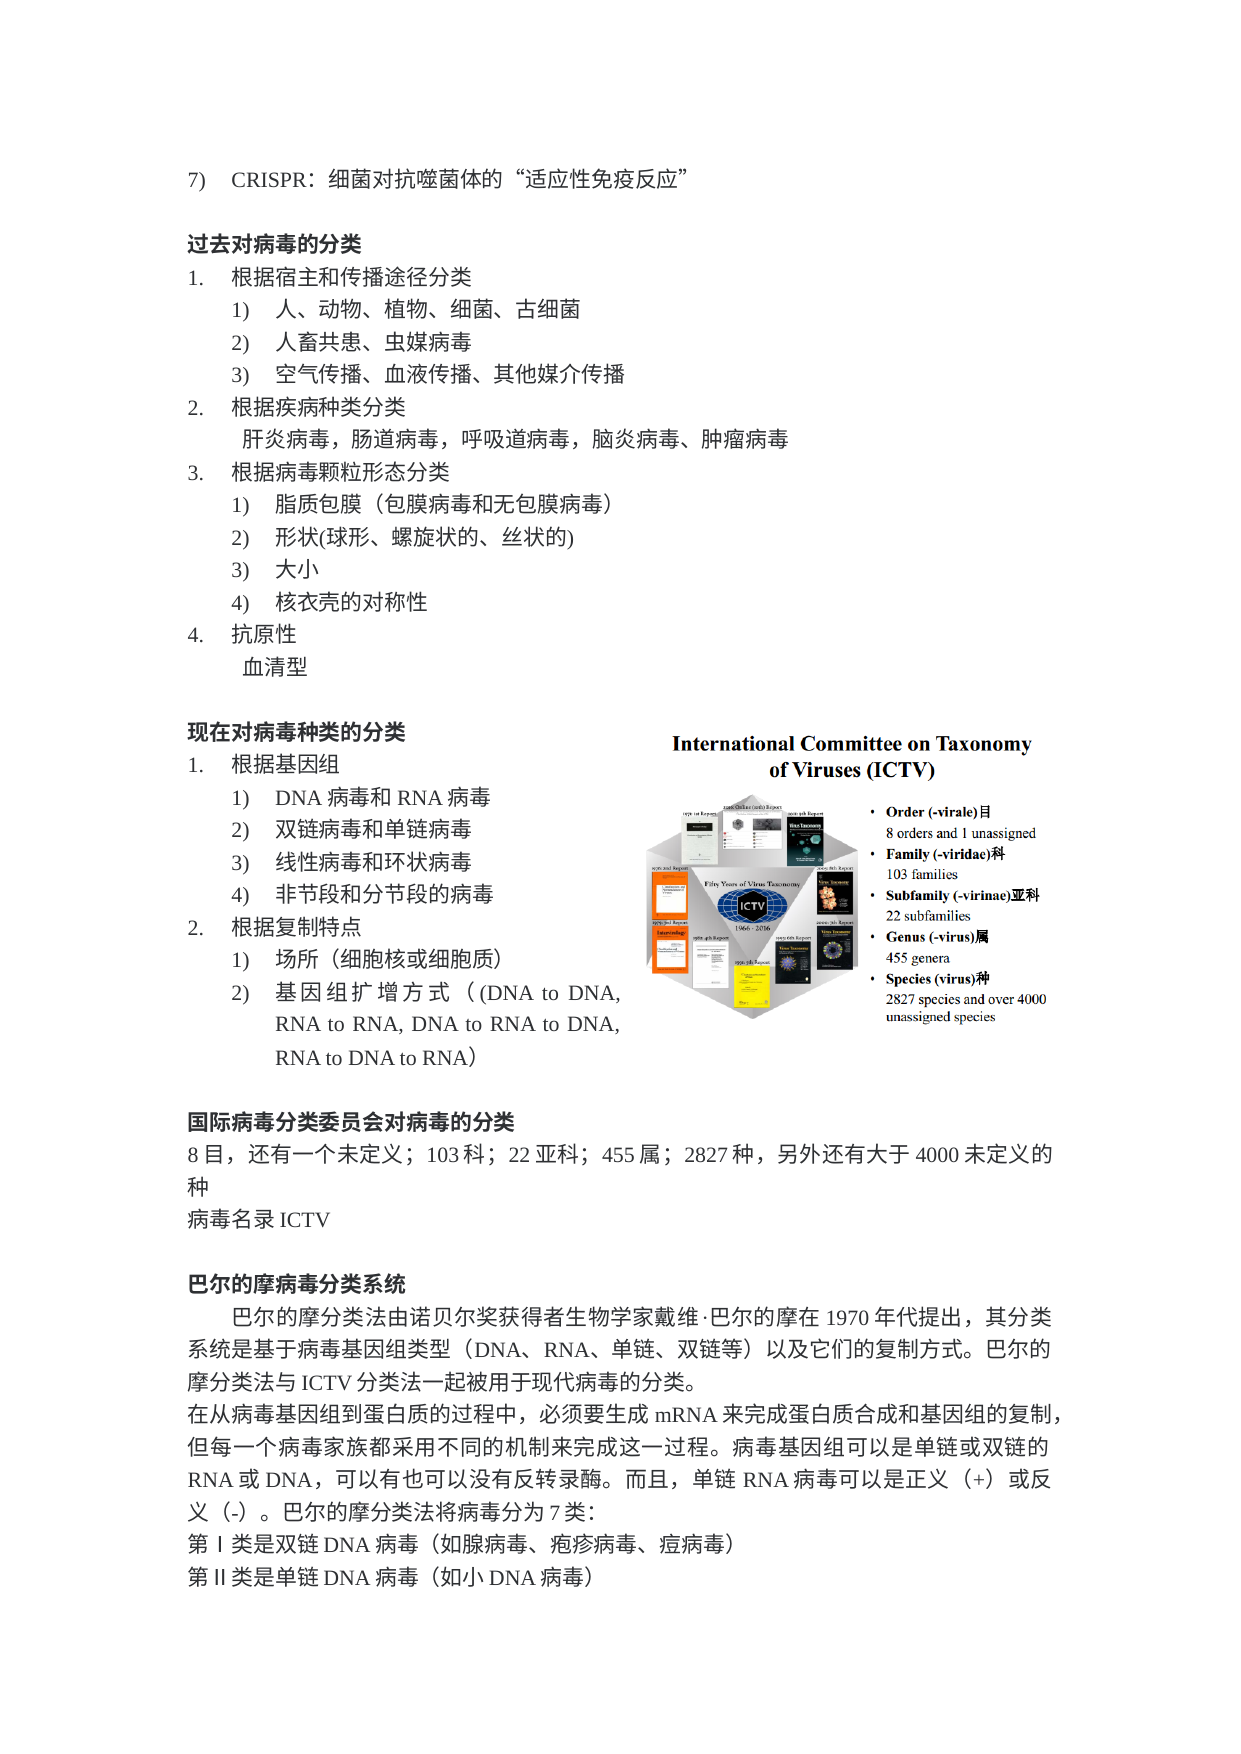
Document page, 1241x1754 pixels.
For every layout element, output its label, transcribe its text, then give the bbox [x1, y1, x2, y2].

list 核衣壳的对称性 [231, 584, 1053, 617]
text 现在对病毒种类的分类 [187, 714, 1053, 747]
text 血清型 [187, 649, 1053, 682]
list 基因组扩增方式（(DNA to DNA, RNA to RNA, DNA to RNA to DNA, RNA to DNA to RNA） [231, 974, 1053, 1072]
list 人畜共患、虫媒病毒 [231, 324, 1053, 357]
text 第Ⅰ类是双链DNA病毒（如腺病毒、疱疹病毒、痘病毒） [187, 1527, 1053, 1559]
list 线性病毒和环状病毒 [231, 844, 639, 877]
picture [639, 728, 1053, 1026]
text 巴尔的摩病毒分类系统 [187, 1267, 1053, 1299]
list 大小 [231, 552, 1053, 584]
list 脂质包膜（包膜病毒和无包膜病毒） [231, 487, 1053, 519]
list 空气传播、血液传播、其他媒介传播 [231, 357, 1053, 389]
list 根据病毒颗粒形态分类 [187, 454, 1053, 487]
text 在从病毒基因组到蛋白质的过程中，必须要生成mRNA来完成蛋白质合成和基因组的复制，但每一个病毒家族都采用不同的机制来完成这一过程。病毒基因组可以是单链或双链的RNA或DNA，可以有也可以没有反转录酶。而且，单链RNA病毒可以是正义（+）或反义（-）。巴尔的摩分类法将病毒分为7类： [187, 1397, 1053, 1527]
list DNA病毒和RNA病毒 [231, 779, 639, 812]
list 根据宿主和传播途径分类 [187, 259, 1053, 292]
text 病毒名录ICTV [187, 1202, 1053, 1234]
text 8目，还有一个未定义；103科；22亚科；455属；2827种，另外还有大于4000未定义的种 [187, 1137, 1053, 1202]
text 国际病毒分类委员会对病毒的分类 [187, 1104, 1053, 1137]
text 肝炎病毒，肠道病毒，呼吸道病毒，脑炎病毒、肿瘤病毒 [187, 422, 1053, 454]
list 根据复制特点 [187, 909, 639, 942]
list 非节段和分节段的病毒 [231, 877, 639, 909]
text 巴尔的摩分类法由诺贝尔奖获得者生物学家戴维·巴尔的摩在1970年代提出，其分类系统是基于病毒基因组类型（DNA、RNA、单链、双链等）以及它们的复制方式。巴尔的摩分类法与ICTV分类法一起被用于现代病毒的分类。 [187, 1299, 1053, 1397]
text 第Ⅱ类是单链DNA病毒（如小DNA病毒） [187, 1559, 1053, 1592]
list 抗原性 [187, 617, 1053, 649]
list CRISPR：细菌对抗噬菌体的“适应性免疫反应” [187, 162, 1053, 194]
list 场所（细胞核或细胞质） [231, 942, 639, 974]
list 根据疾病种类分类 [187, 389, 1053, 422]
list 双链病毒和单链病毒 [231, 812, 639, 844]
list 人、动物、植物、细菌、古细菌 [231, 292, 1053, 324]
list 形状(球形、螺旋状的、丝状的) [231, 519, 1053, 552]
text 过去对病毒的分类 [187, 227, 1053, 259]
list 根据基因组 [187, 747, 639, 779]
